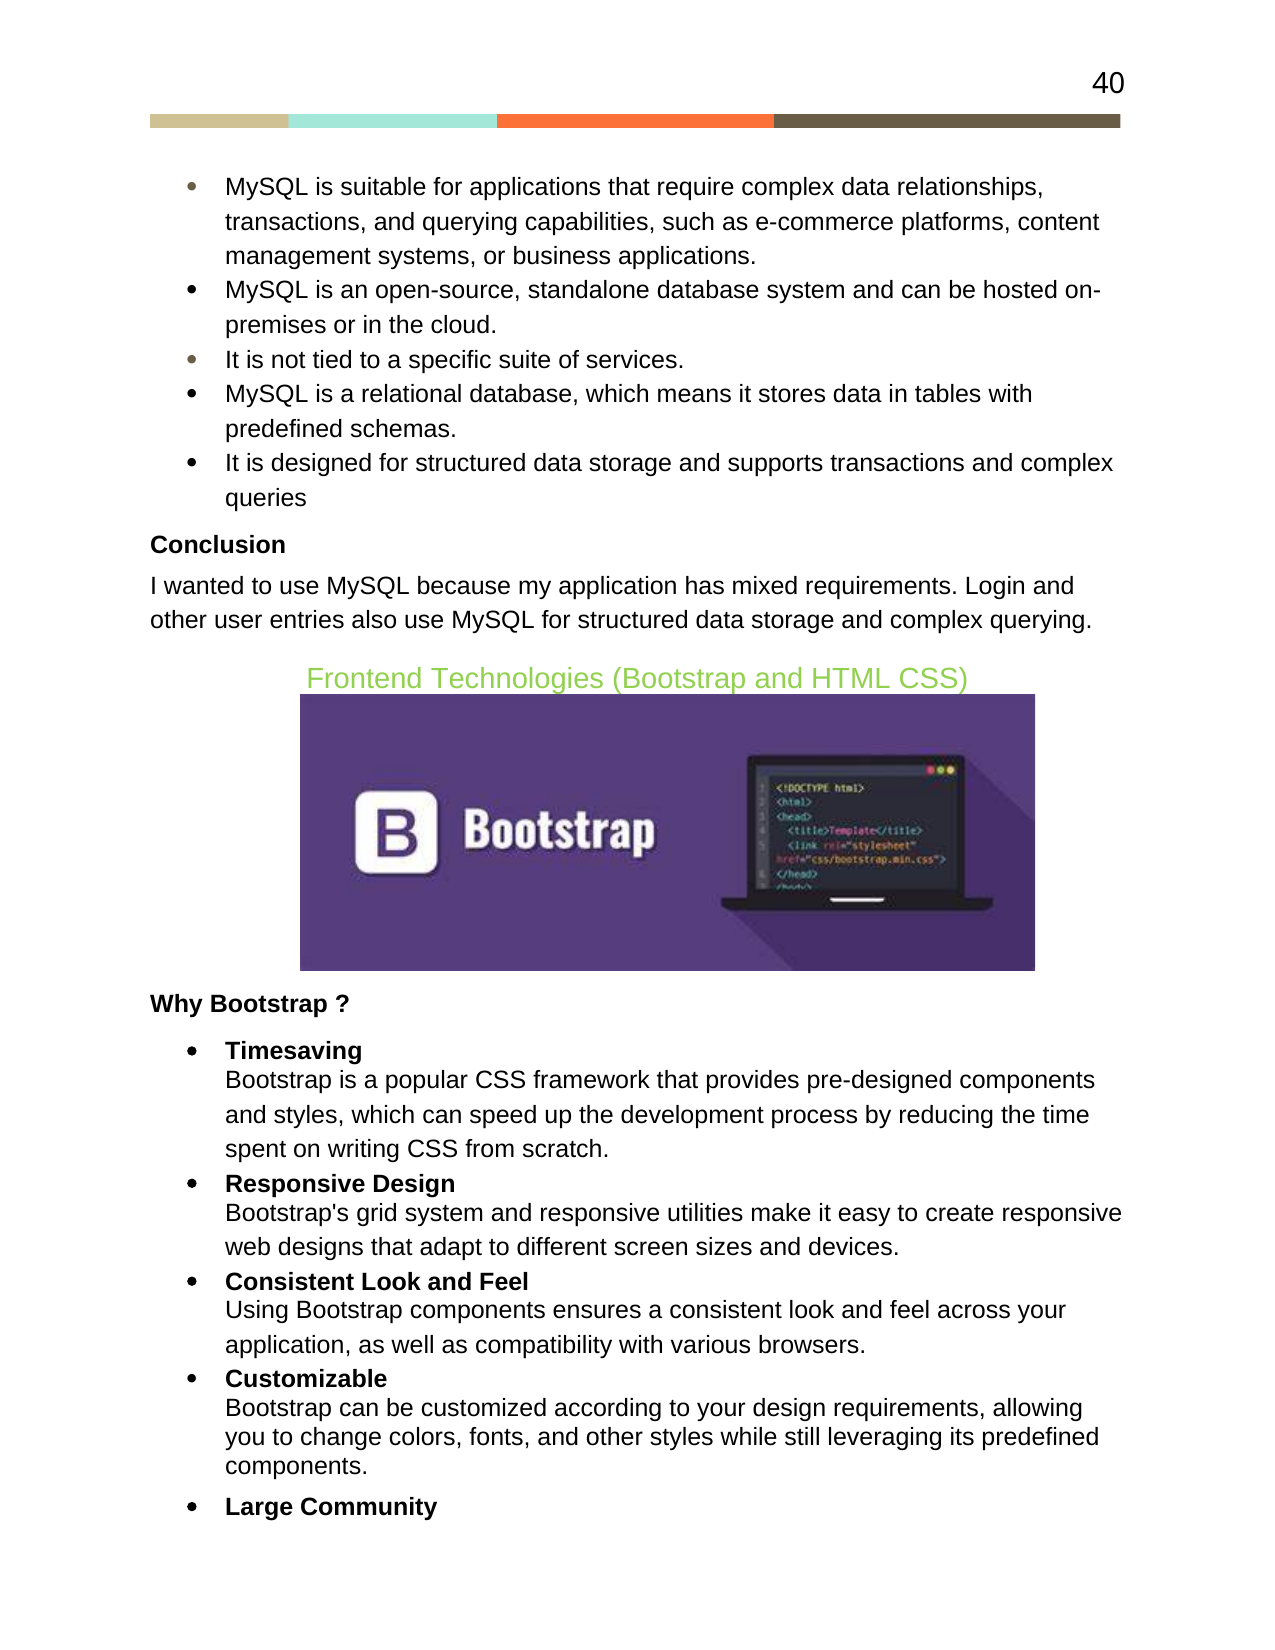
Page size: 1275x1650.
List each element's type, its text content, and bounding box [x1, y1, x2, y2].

text Why Bootstrap ? [150, 989, 1125, 1018]
list Consistent Look and Feel [187, 1266, 1125, 1295]
list MySQL is an open-source, standalone database system and can be hosted on-premises or in the cloud. [187, 276, 1125, 339]
list Bootstrap is a popular CSS framework that provides pre-designed components and styles, which can speed up the development process by reducing the time spent on writing CSS from scratch. [225, 1065, 1125, 1163]
list MySQL is a relational database, which means it stores data in tables with predefined schemas. [187, 379, 1125, 442]
subtitle Frontend Technologies (Bootstrap and HTML CSS) [150, 661, 1125, 694]
list It is designed for structured data storage and supports transactions and complex queries [187, 448, 1125, 512]
list Using Bootstrap components ensures a consistent look and feel across your application, as well as compatibility with various browsers. [225, 1295, 1125, 1358]
text Conclusion [150, 530, 1125, 558]
picture [300, 694, 1035, 971]
list Large Community [187, 1492, 1125, 1521]
list Responsive Design [187, 1169, 1125, 1197]
picture [150, 114, 1121, 128]
list It is not tied to a specific suite of services. [187, 344, 1125, 373]
list Customizable Bootstrap can be customized according to your design requirements, allowing you to change colors, fonts, and other styles while still leveraging its predefined components. [187, 1364, 1125, 1479]
list Timesaving [187, 1036, 1125, 1065]
text I wanted to use MySQL because my application has mixed requirements. Login and other user entries also use MySQL for structured data storage and complex querying. [150, 571, 1125, 634]
list MySQL is suitable for applications that require complex data relationships, transactions, and querying capabilities, such as e-commerce platforms, content management systems, or business applications. [187, 172, 1125, 270]
list Bootstrap's grid system and responsive utilities make it easy to create responsive web designs that adapt to different screen sizes and devices. [225, 1197, 1125, 1261]
